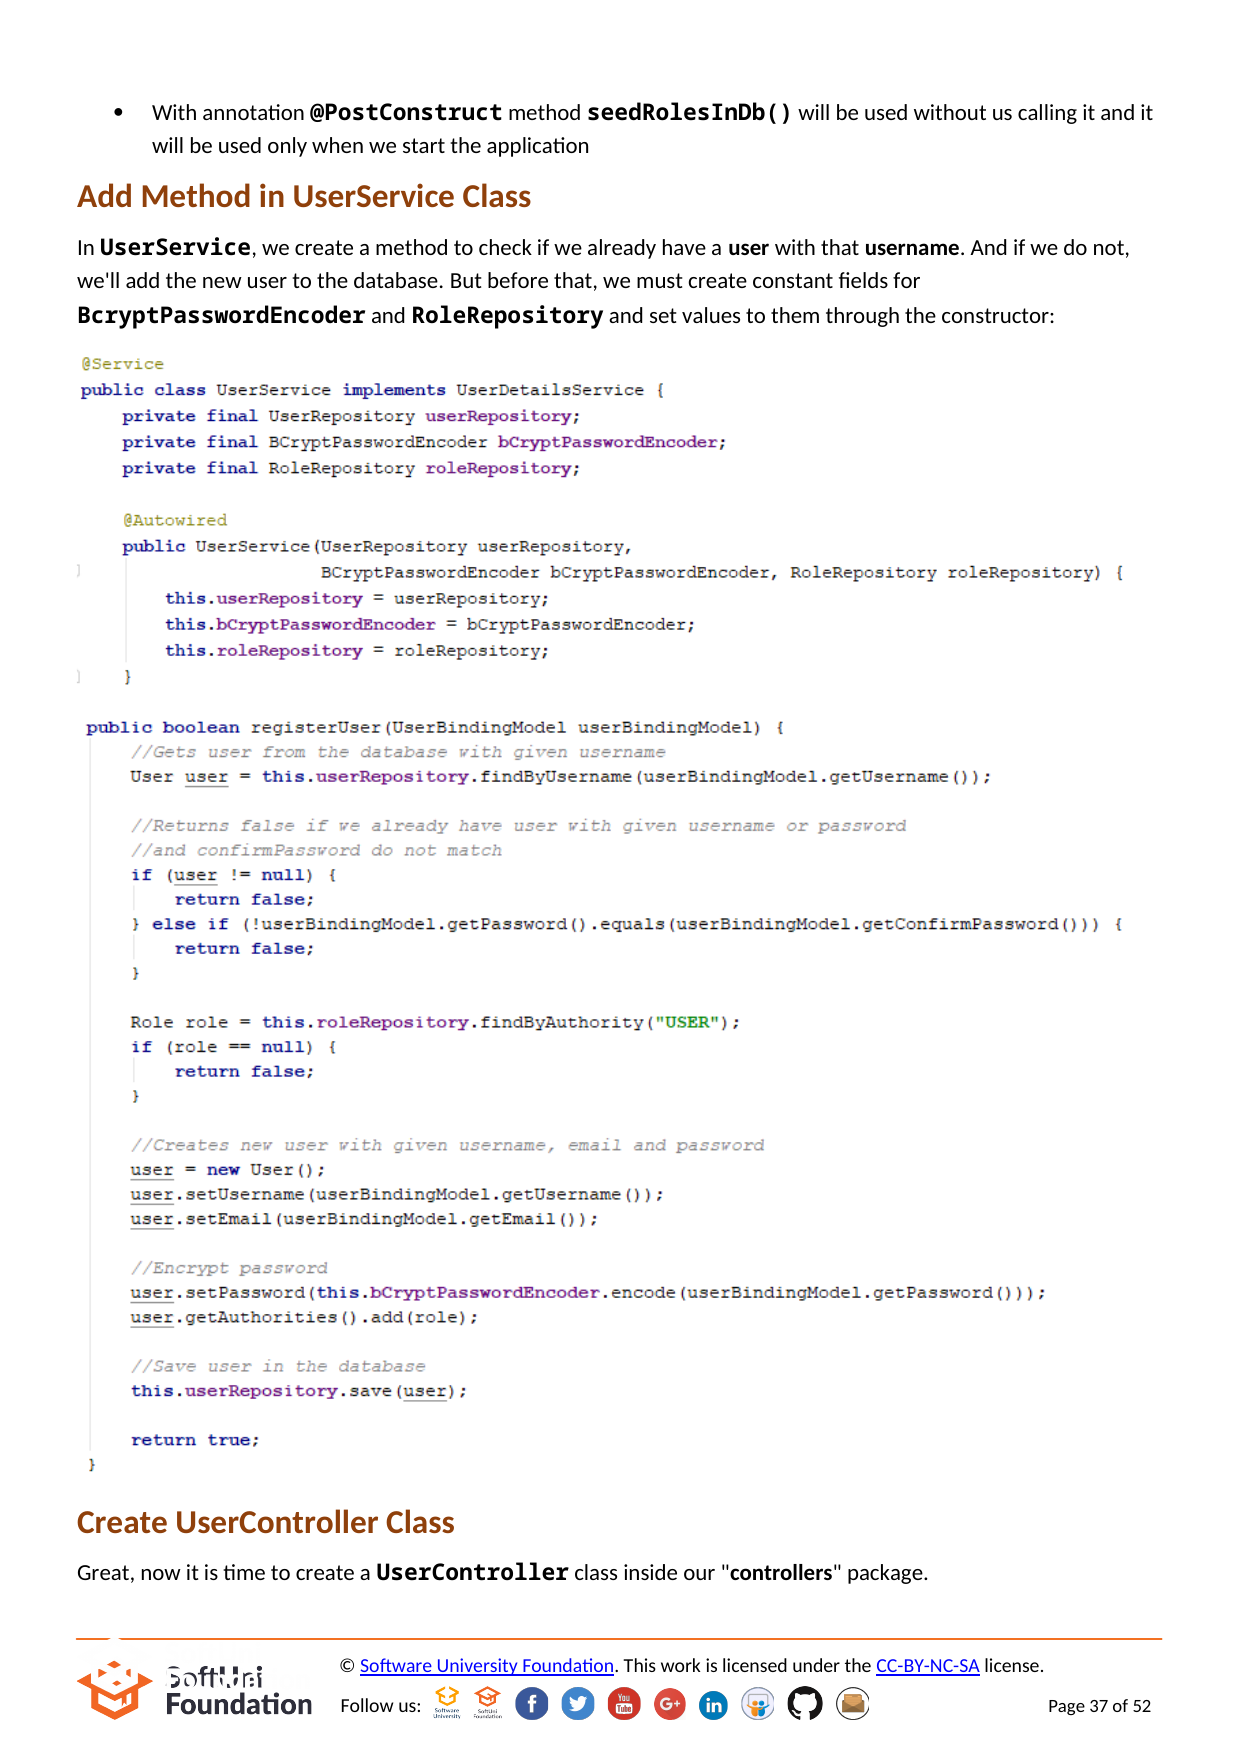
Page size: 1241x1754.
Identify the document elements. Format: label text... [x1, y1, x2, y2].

picture [699, 1712, 707, 1720]
text In UserService, we create a method to check if we already have a user with that username. And if we do not, we'll add the new user to the database. But before that, we must create constant fields for BcryptPasswordEncoder and RoleRepository and set values to them through the constructor: [77, 231, 1163, 330]
picture [699, 1691, 707, 1699]
picture [473, 1686, 502, 1720]
subtitle Create UserController Class [77, 1501, 1163, 1542]
list With annotation @PostConstruct method seedRolesInDb() will be used without us calling it and it will be used only when we start the application [114, 95, 1163, 159]
picture [836, 1687, 869, 1720]
picture [654, 1688, 686, 1720]
picture [433, 1686, 461, 1720]
picture [76, 711, 1131, 1485]
picture [720, 1712, 728, 1720]
picture [76, 1636, 312, 1720]
text Great, now it is time to create a UserController class inside our "controllers" package. [77, 1556, 1163, 1587]
picture [561, 1687, 595, 1720]
picture [741, 1687, 774, 1720]
picture [720, 1691, 728, 1699]
picture [787, 1686, 823, 1720]
picture [607, 1687, 641, 1720]
picture [76, 347, 1130, 695]
subtitle Add Method in UserService Class [77, 176, 1163, 216]
picture [515, 1687, 549, 1720]
